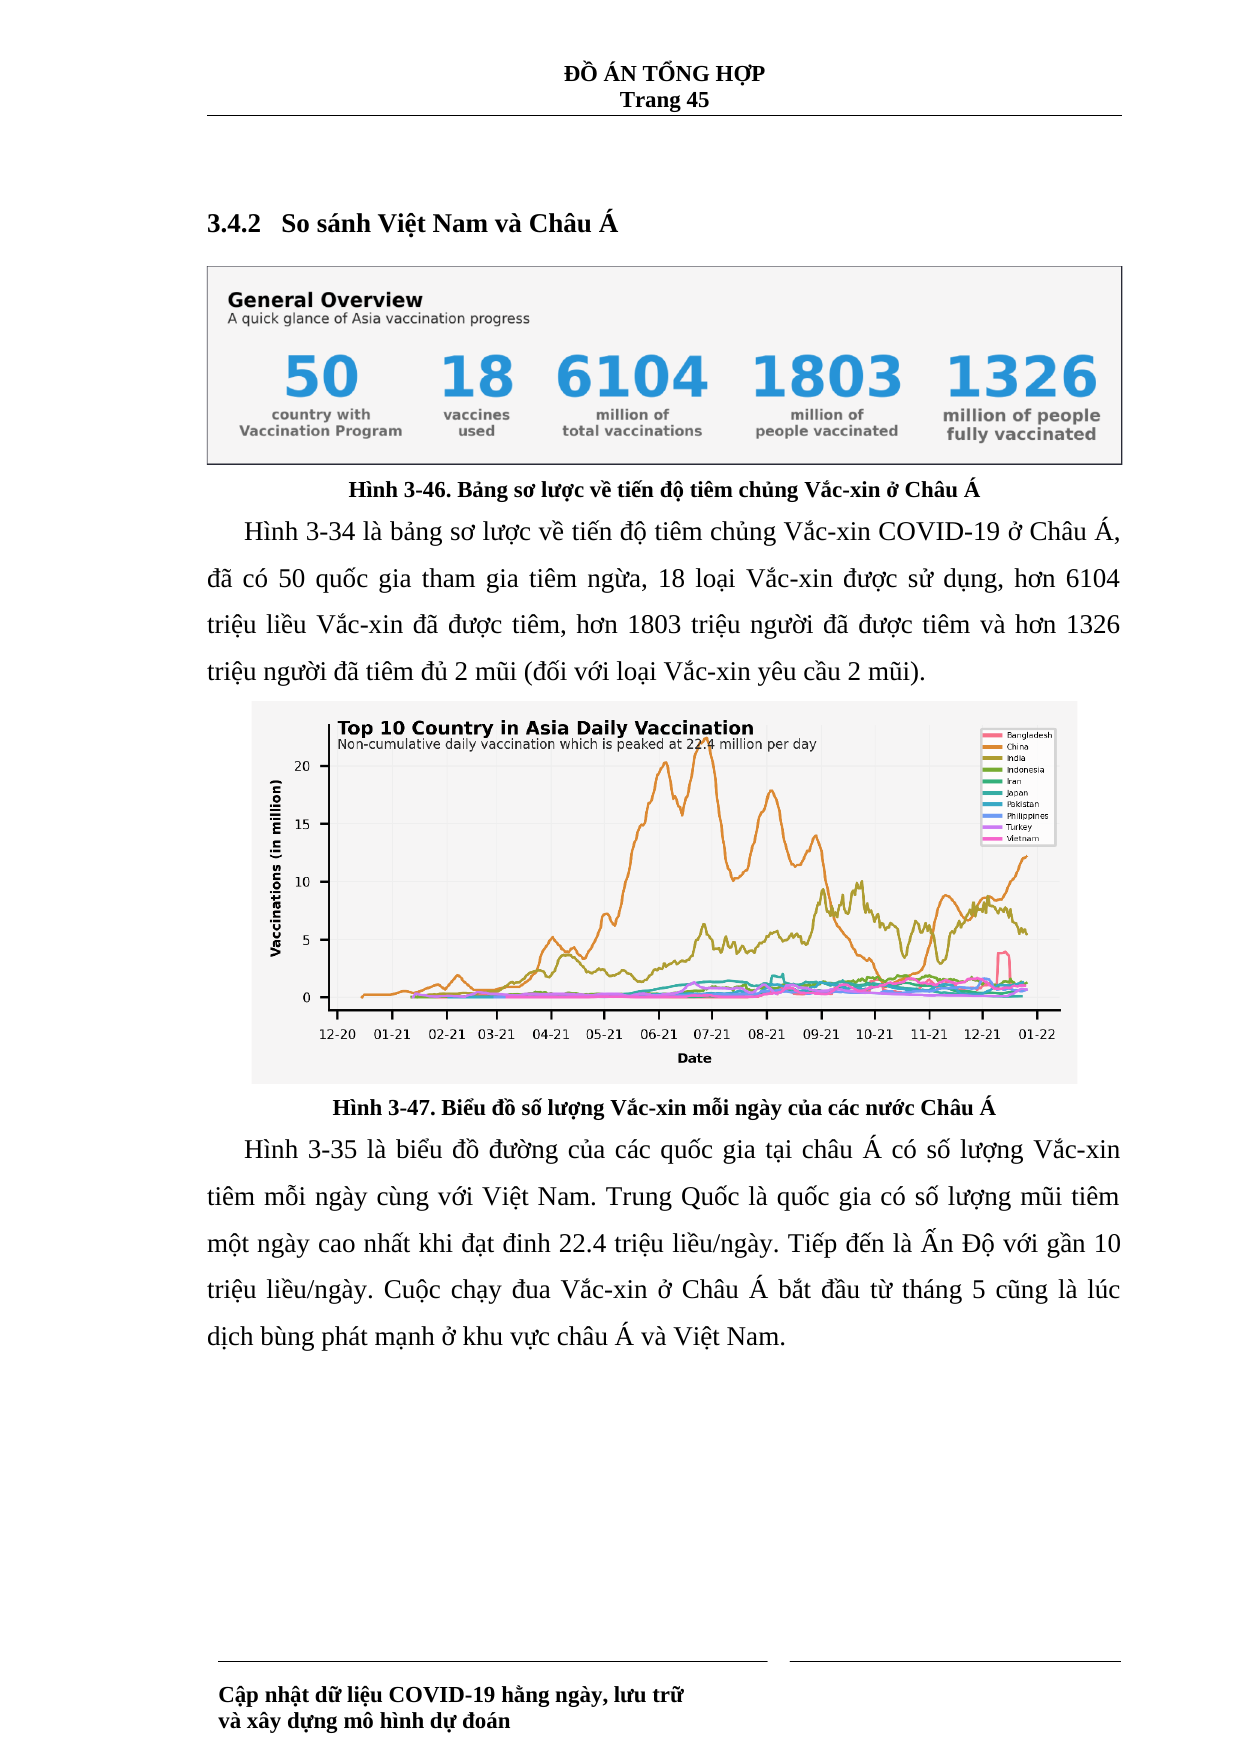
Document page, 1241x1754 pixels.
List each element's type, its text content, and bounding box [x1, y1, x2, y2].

text Hình 3-34 là bảng sơ lược về tiến độ tiêm chủng Vắc-xin COVID-19 ở Châu Á, đã có 50 quốc gia tham gia tiêm ngừa, 18 loại Vắc-xin được sử dụng, hơn 6104 triệu liều Vắc-xin đã được tiêm, hơn 1803 triệu người đã được tiêm và hơn 1326 triệu người đã tiêm đủ 2 mũi (đối với loại Vắc-xin yêu cầu 2 mũi). [207, 515, 1122, 686]
picture [206, 266, 1123, 465]
picture [251, 701, 1078, 1084]
text Hình 3-35 là biểu đồ đường của các quốc gia tại châu Á có số lượng Vắc-xin tiêm mỗi ngày cùng với Việt Nam. Trung Quốc là quốc gia có số lượng mũi tiêm một ngày cao nhất khi đạt đinh 22.4 triệu liều/ngày. Tiếp đến là Ấn Độ với gần 10 triệu liều/ngày. Cuộc chạy đua Vắc-xin ở Châu Á bắt đầu từ tháng 5 cũng là lúc dịch bùng phát mạnh ở khu vực châu Á và Việt Nam. [207, 1133, 1122, 1351]
subtitle So sánh Việt Nam và Châu Á [207, 207, 1122, 238]
